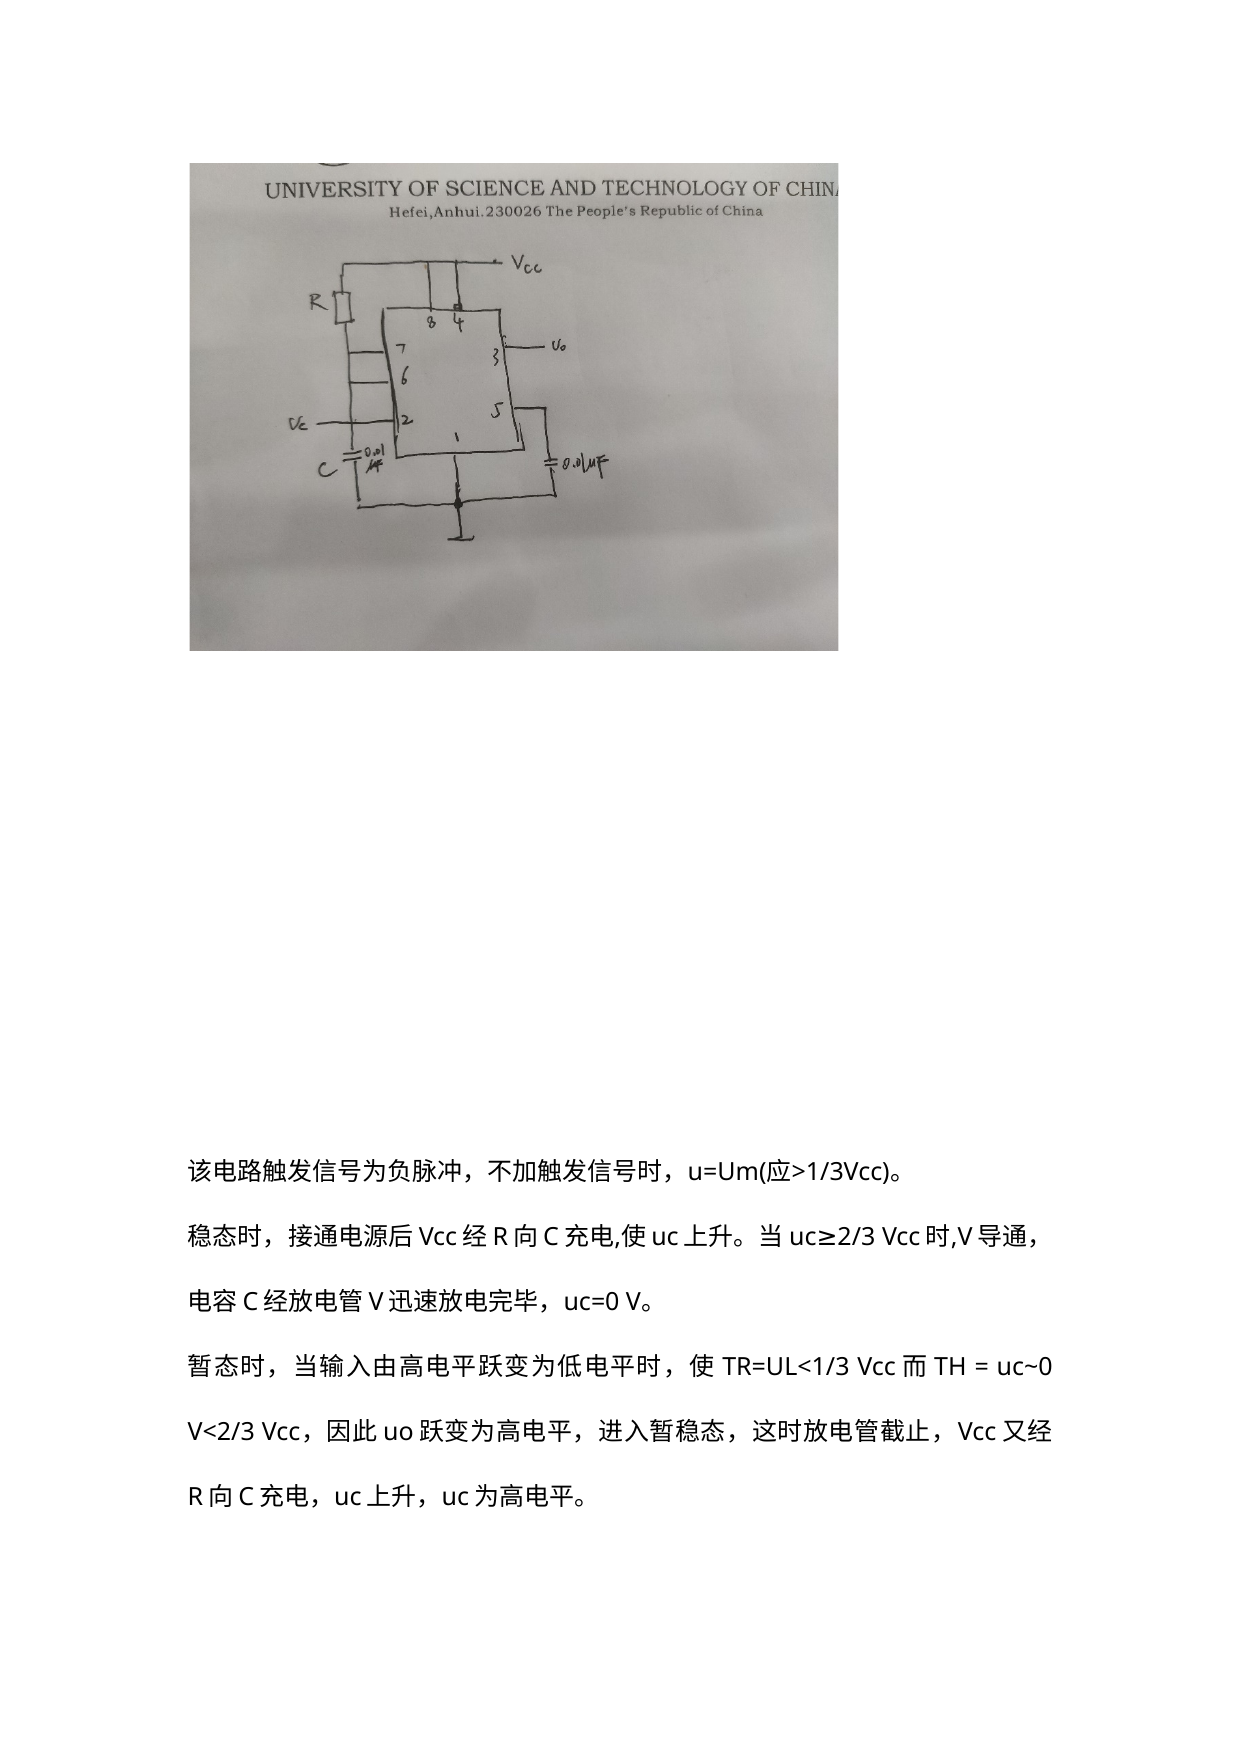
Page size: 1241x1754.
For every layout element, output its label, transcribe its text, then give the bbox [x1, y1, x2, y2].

picture [189, 163, 839, 651]
text 该电路触发信号为负脉冲，不加触发信号时，u=Um(应>1/3Vcc)。 [187, 1137, 1053, 1202]
text 暂态时，当输入由高电平跃变为低电平时，使TR=UL<1/3 Vcc而TH = uc~0 V<2/3 Vcc，因此uo跃变为高电平，进入暂稳态，这时放电管截止，Vcc又经R向C充电，uc上升，uc为高电平。 [187, 1332, 1053, 1527]
text 稳态时，接通电源后Vcc经R向C充电,使uc上升。当uc≥2/3 Vcc时,V导通，电容C经放电管V迅速放电完毕，uc=0 V。 [187, 1202, 1053, 1332]
